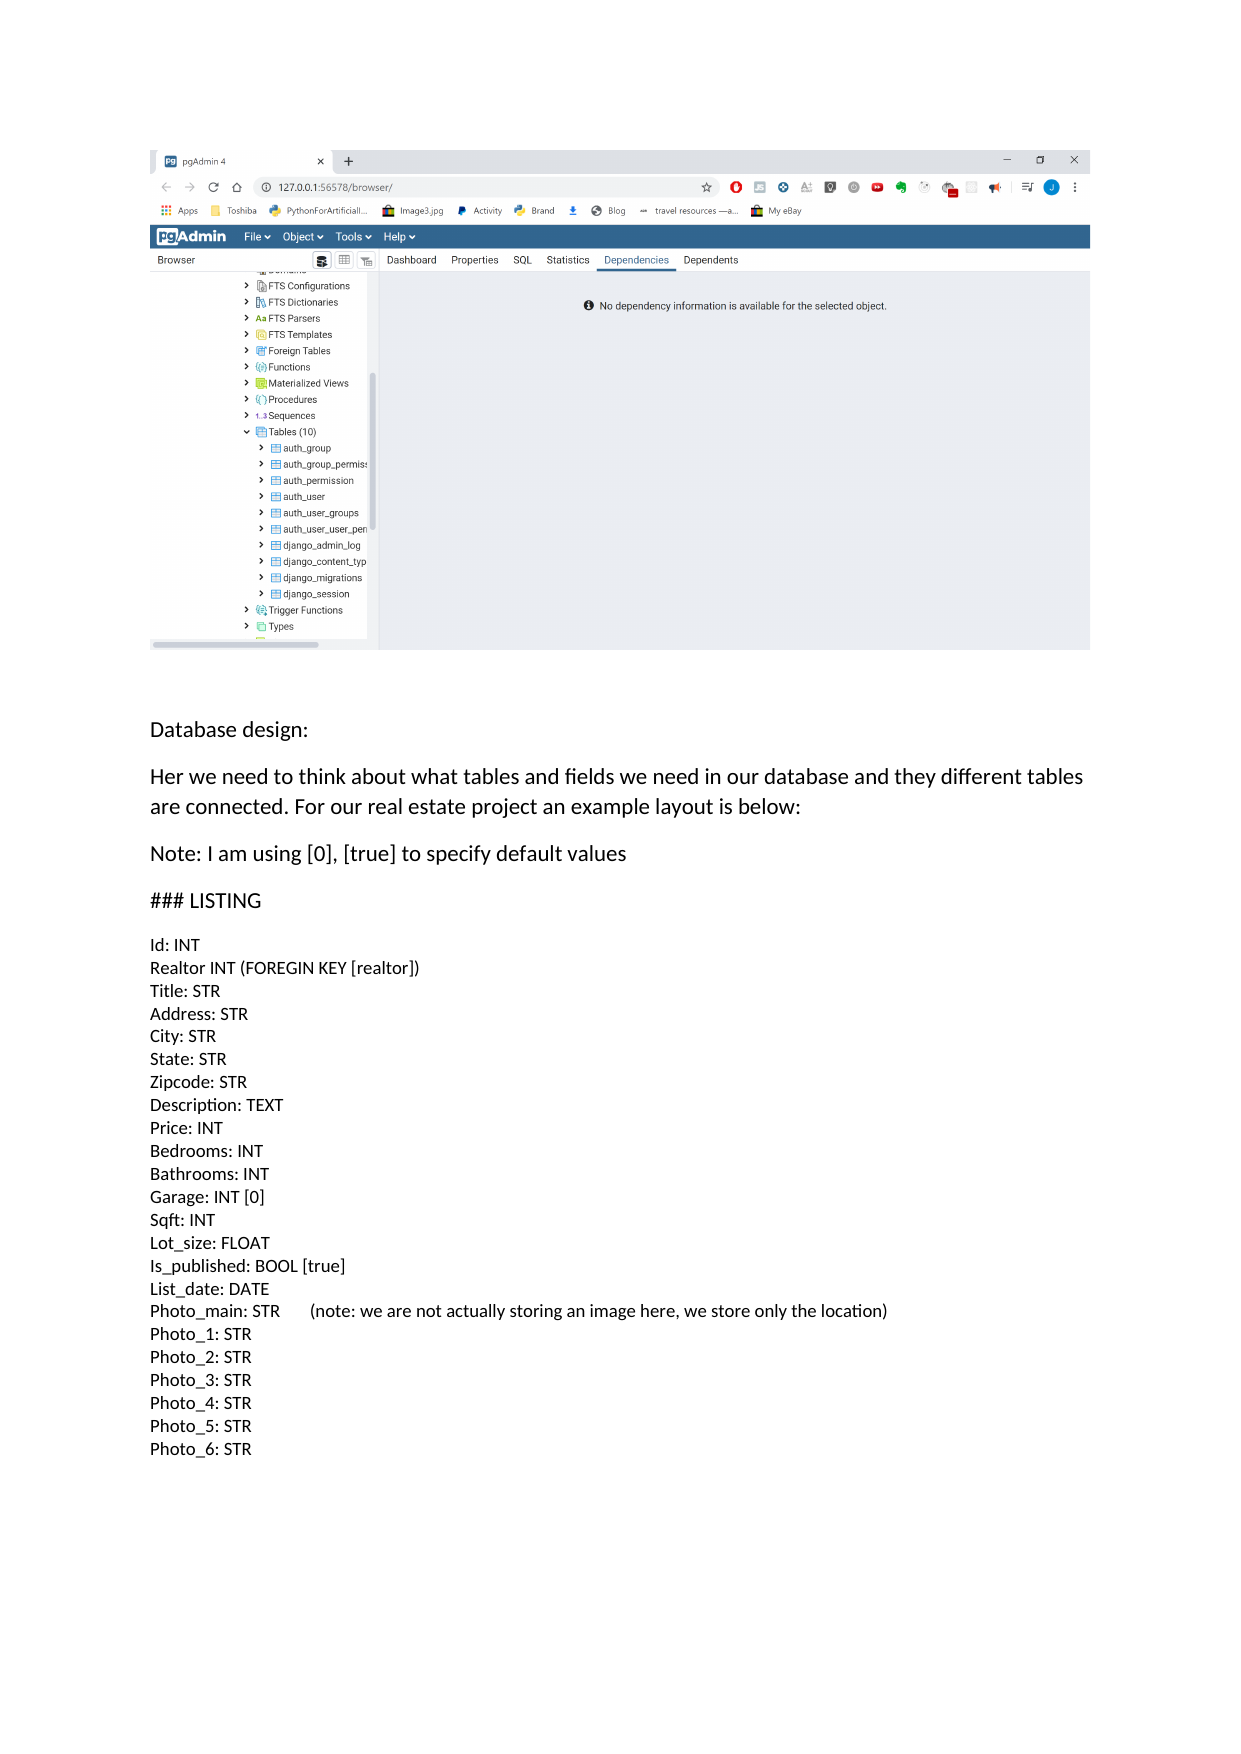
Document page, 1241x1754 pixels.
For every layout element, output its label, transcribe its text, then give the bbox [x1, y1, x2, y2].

text State: STR [150, 1047, 1090, 1070]
text Photo_6: STR [150, 1437, 1090, 1460]
text Realtor INT (FOREGIN KEY [realtor]) [150, 956, 1090, 979]
text Note: I am using [0], [true] to specify default values [150, 839, 1090, 867]
text Zipcode: STR [150, 1070, 1090, 1093]
text Photo_2: STR [150, 1345, 1090, 1368]
text Address: STR [150, 1002, 1090, 1024]
text Is_published: BOOL [true] [150, 1254, 1090, 1277]
text Photo_4: STR [150, 1391, 1090, 1414]
text ### LISTING [150, 886, 1090, 914]
text List_date: DATE [150, 1277, 1090, 1299]
text Photo_3: STR [150, 1368, 1090, 1391]
text Bedrooms: INT [150, 1139, 1090, 1162]
text Title: STR [150, 979, 1090, 1002]
text Sqft: INT [150, 1208, 1090, 1231]
text Price: INT [150, 1116, 1090, 1139]
text Lot_size: FLOAT [150, 1231, 1090, 1254]
text Her we need to think about what tables and fields we need in our database and they different tables are connected. For our real estate project an example layout is below: [150, 762, 1090, 820]
text Photo_1: STR [150, 1322, 1090, 1345]
text Id: INT [150, 933, 1090, 956]
text Bathrooms: INT [150, 1162, 1090, 1185]
text City: STR [150, 1024, 1090, 1047]
picture [150, 150, 1091, 650]
text Photo_5: STR [150, 1414, 1090, 1437]
text Description: TEXT [150, 1093, 1090, 1116]
text Garage: INT [0] [150, 1185, 1090, 1208]
text Photo_main: STR (note: we are not actually storing an image here, we store only the location) [150, 1299, 1090, 1322]
text Database design: [150, 715, 1090, 743]
